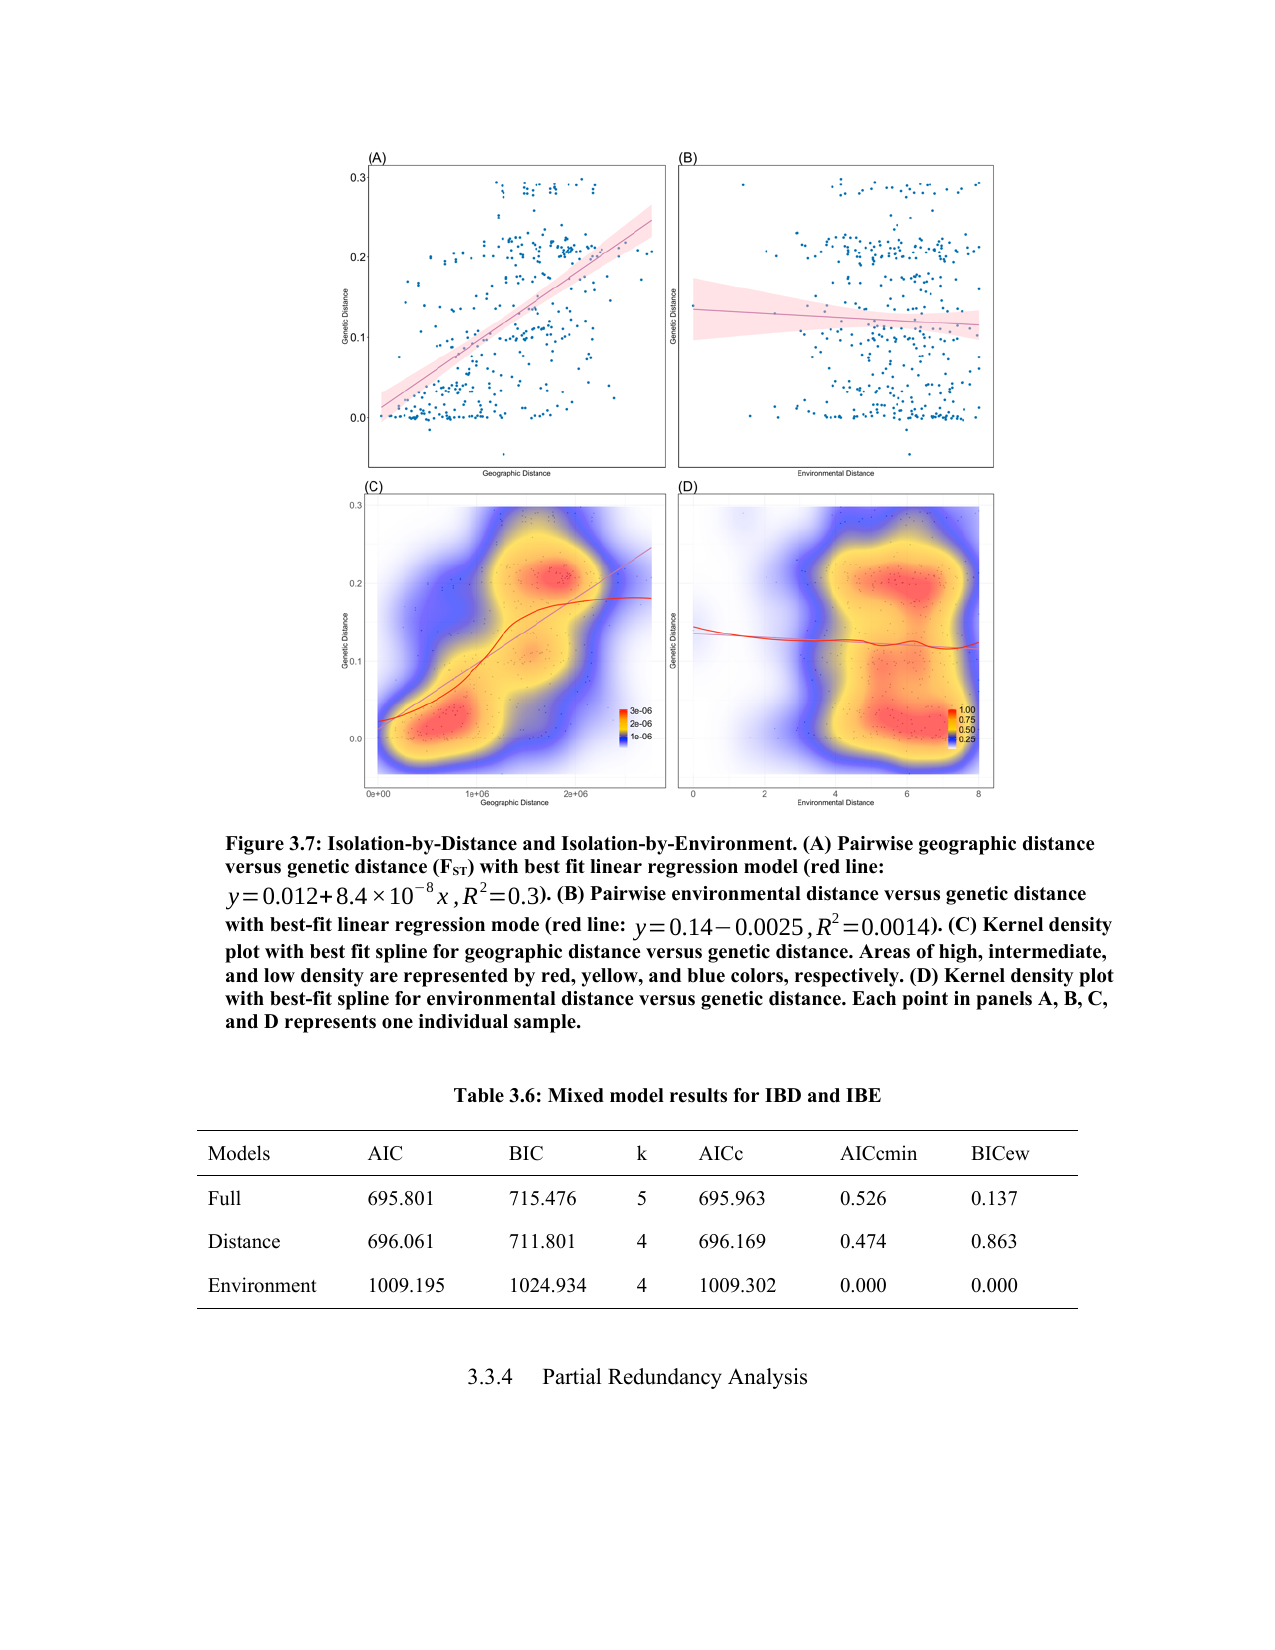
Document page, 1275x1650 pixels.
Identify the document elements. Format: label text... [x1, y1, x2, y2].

table_cell 1009.302 [688, 1264, 829, 1308]
table_cell Distance [197, 1220, 357, 1264]
table_cell 711.801 [498, 1220, 626, 1264]
table_header Models [197, 1131, 357, 1175]
table_header BIC [498, 1131, 626, 1175]
table_cell 4 [626, 1264, 688, 1308]
table_cell 0.000 [960, 1264, 1078, 1308]
table_cell 695.963 [688, 1176, 829, 1220]
table_cell 0.526 [829, 1176, 960, 1220]
table_cell 5 [626, 1176, 688, 1220]
table_cell 696.061 [357, 1220, 498, 1264]
table_header AIC [357, 1131, 498, 1175]
table_header BICew [960, 1131, 1078, 1175]
title Figure 3.7: Isolation-by-Distance and Isolation-by-Environment. (A) Pairwise geographic distance versus genetic distance (FST) with best fit linear regression model (red line: ). (B) Pairwise environmental distance versus genetic distance with best-fit linear regression mode (red line: ). (C) Kernel density plot with best fit spline for geographic distance versus genetic distance. Areas of high, intermediate, and low density are represented by red, yellow, and blue colors, respectively. (D) Kernel density plot with best-fit spline for environmental distance versus genetic distance. Each point in panels A, B, C, and D represents one individual sample. [225, 832, 1125, 1033]
table_cell 695.801 [357, 1176, 498, 1220]
table_cell 715.476 [498, 1176, 626, 1220]
text Table 3.6: Mixed model results for IBD and IBE [150, 1084, 1125, 1107]
picture [339, 150, 996, 807]
table_cell 0.474 [829, 1220, 960, 1264]
table_cell 4 [626, 1220, 688, 1264]
table_cell 0.137 [960, 1176, 1078, 1220]
subtitle Partial Redundancy Analysis [150, 1364, 1125, 1390]
table_cell 1024.934 [498, 1264, 626, 1308]
table_header AICcmin [829, 1131, 960, 1175]
table_cell 0.000 [829, 1264, 960, 1308]
table_cell 0.863 [960, 1220, 1078, 1264]
table_cell 1009.195 [357, 1264, 498, 1308]
table_cell 696.169 [688, 1220, 829, 1264]
table_header AICc [688, 1131, 829, 1175]
table_header k [626, 1131, 688, 1175]
table_cell Environment [197, 1264, 357, 1308]
table_cell Full [197, 1176, 357, 1220]
